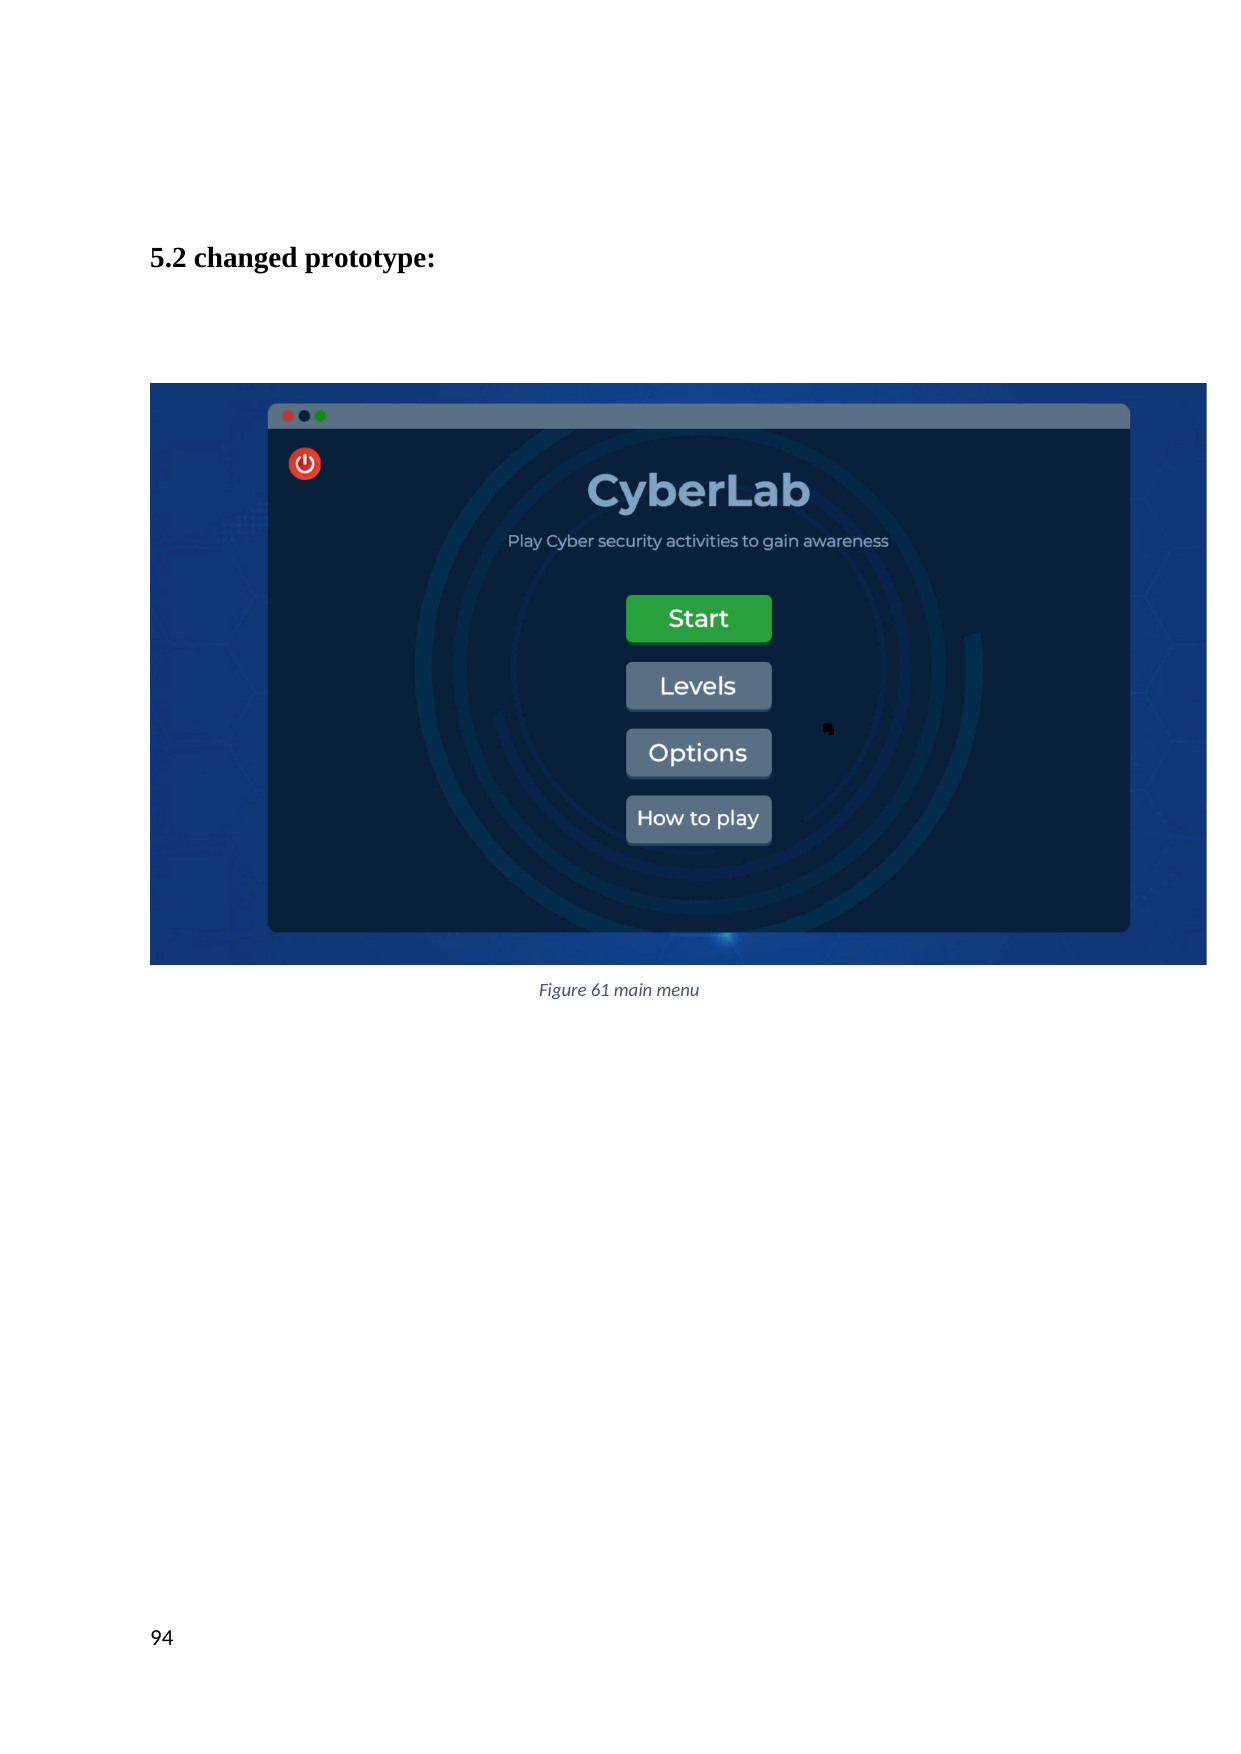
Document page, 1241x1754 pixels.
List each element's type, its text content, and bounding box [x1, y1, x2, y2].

picture [150, 383, 1207, 965]
text 5.2 changed prototype: [150, 240, 1090, 273]
